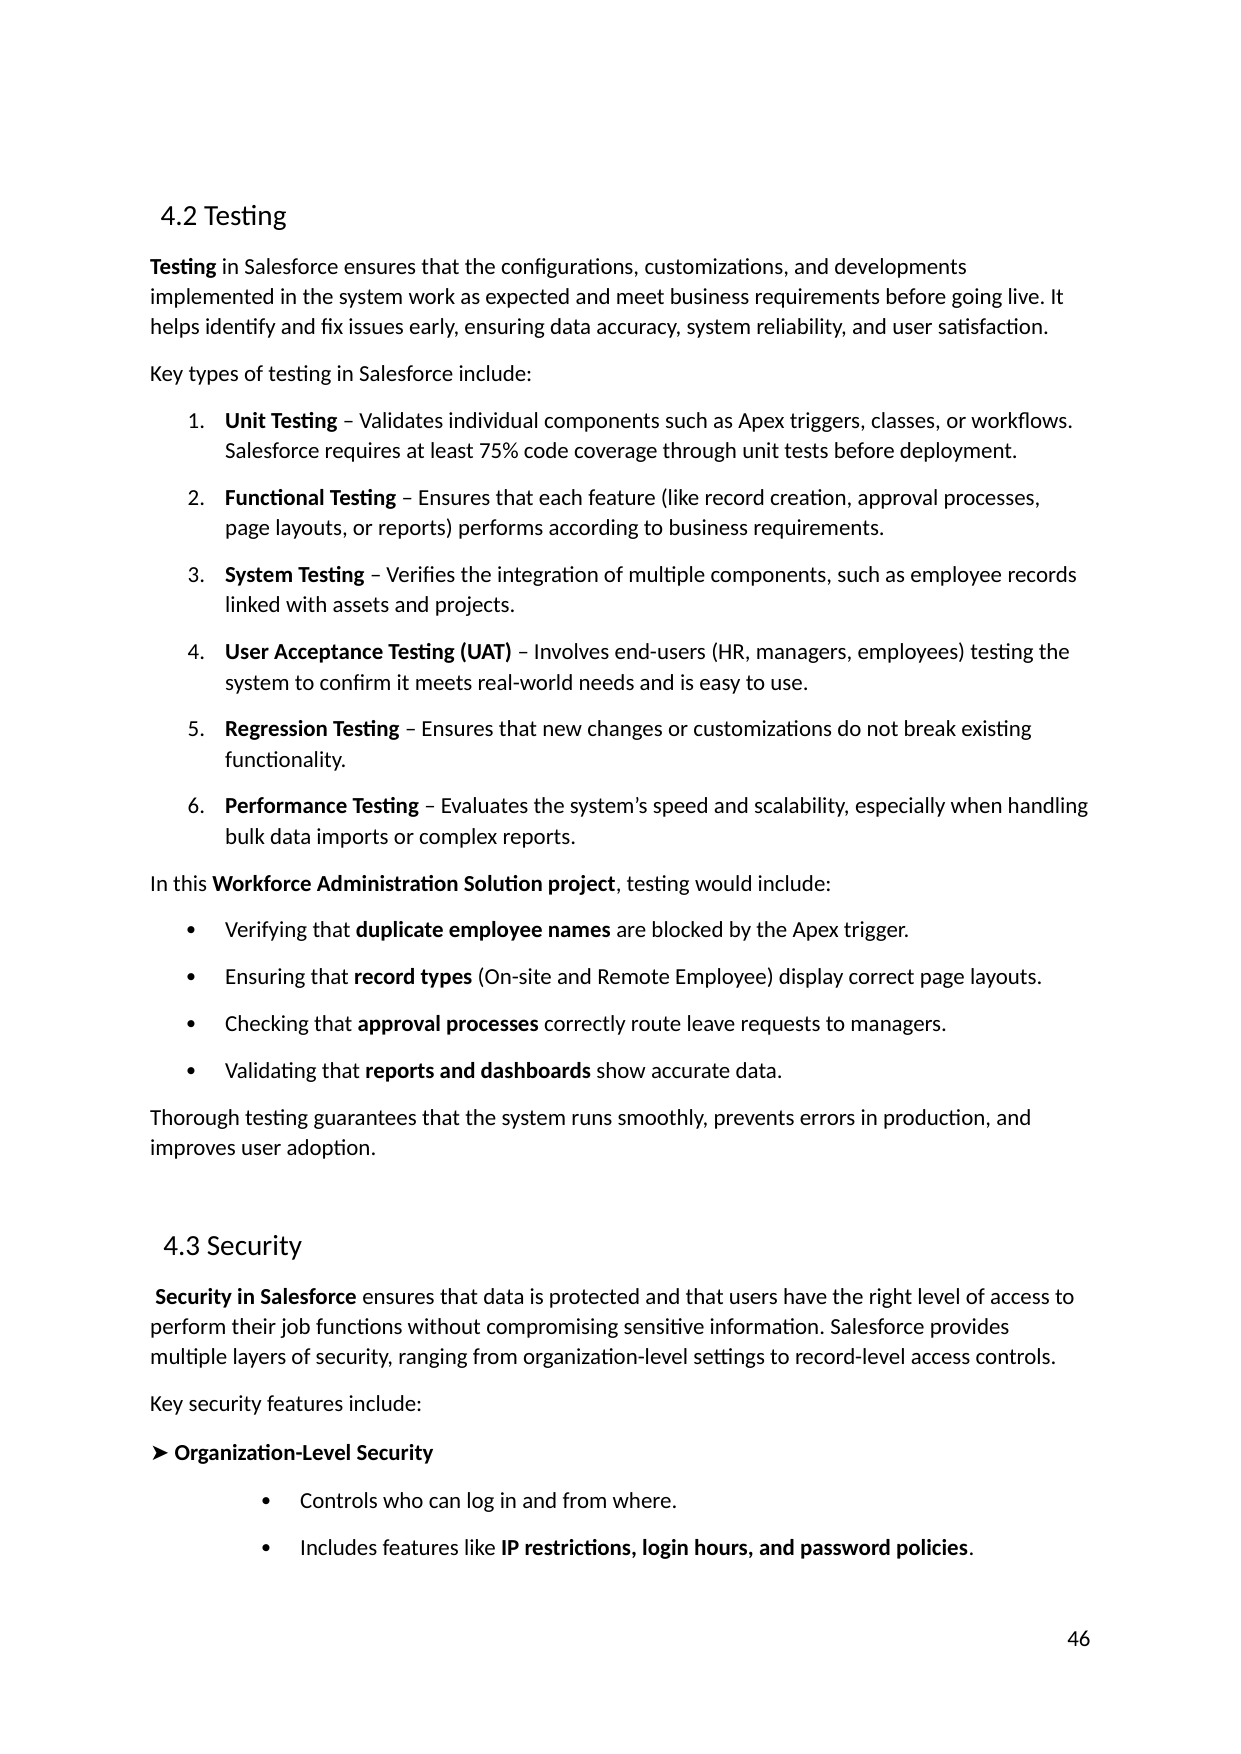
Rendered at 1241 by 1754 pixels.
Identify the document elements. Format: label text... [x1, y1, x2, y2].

list Ensuring that record types (On-site and Remote Employee) display correct page layouts. [187, 962, 1090, 990]
text Key types of testing in Salesforce include: [150, 359, 1090, 387]
list Controls who can log in and from where. [262, 1487, 1090, 1515]
text 4.2 Testing [150, 197, 1090, 232]
text Key security features include: [150, 1389, 1090, 1417]
list Includes features like IP restrictions, login hours, and password policies. [262, 1533, 1090, 1562]
text In this Workforce Administration Solution project, testing would include: [150, 869, 1090, 897]
list Functional Testing – Ensures that each feature (like record creation, approval processes, page layouts, or reports) performs according to business requirements. [187, 483, 1090, 541]
list User Acceptance Testing (UAT) – Involves end-users (HR, managers, employees) testing the system to confirm it meets real-world needs and is easy to use. [187, 637, 1090, 696]
list Regression Testing – Ensures that new changes or customizations do not break existing functionality. [187, 714, 1090, 773]
list System Testing – Verifies the integration of multiple components, such as employee records linked with assets and projects. [187, 560, 1090, 618]
text 4.3 Security [150, 1227, 1090, 1263]
list Performance Testing – Evaluates the system’s speed and scalability, especially when handling bulk data imports or complex reports. [187, 792, 1090, 850]
text ➤ Organization-Level Security [150, 1436, 1090, 1467]
text Thorough testing guarantees that the system runs smoothly, prevents errors in production, and improves user adoption. [150, 1103, 1090, 1161]
text Testing in Salesforce ensures that the configurations, customizations, and developments implemented in the system work as expected and meet business requirements before going live. It helps identify and fix issues early, ensuring data accuracy, system reliability, and user satisfaction. [150, 252, 1090, 340]
text Security in Salesforce ensures that data is protected and that users have the right level of access to perform their job functions without compromising sensitive information. Salesforce provides multiple layers of security, ranging from organization-level settings to record-level access controls. [150, 1282, 1090, 1371]
list Validating that reports and dashboards show accurate data. [187, 1056, 1090, 1084]
list Verifying that duplicate employee names are blocked by the Apex trigger. [187, 916, 1090, 943]
list Unit Testing – Validates individual components such as Apex triggers, classes, or workflows. Salesforce requires at least 75% code coverage through unit tests before deployment. [187, 406, 1090, 464]
list Checking that approval processes correctly route leave requests to managers. [187, 1009, 1090, 1037]
